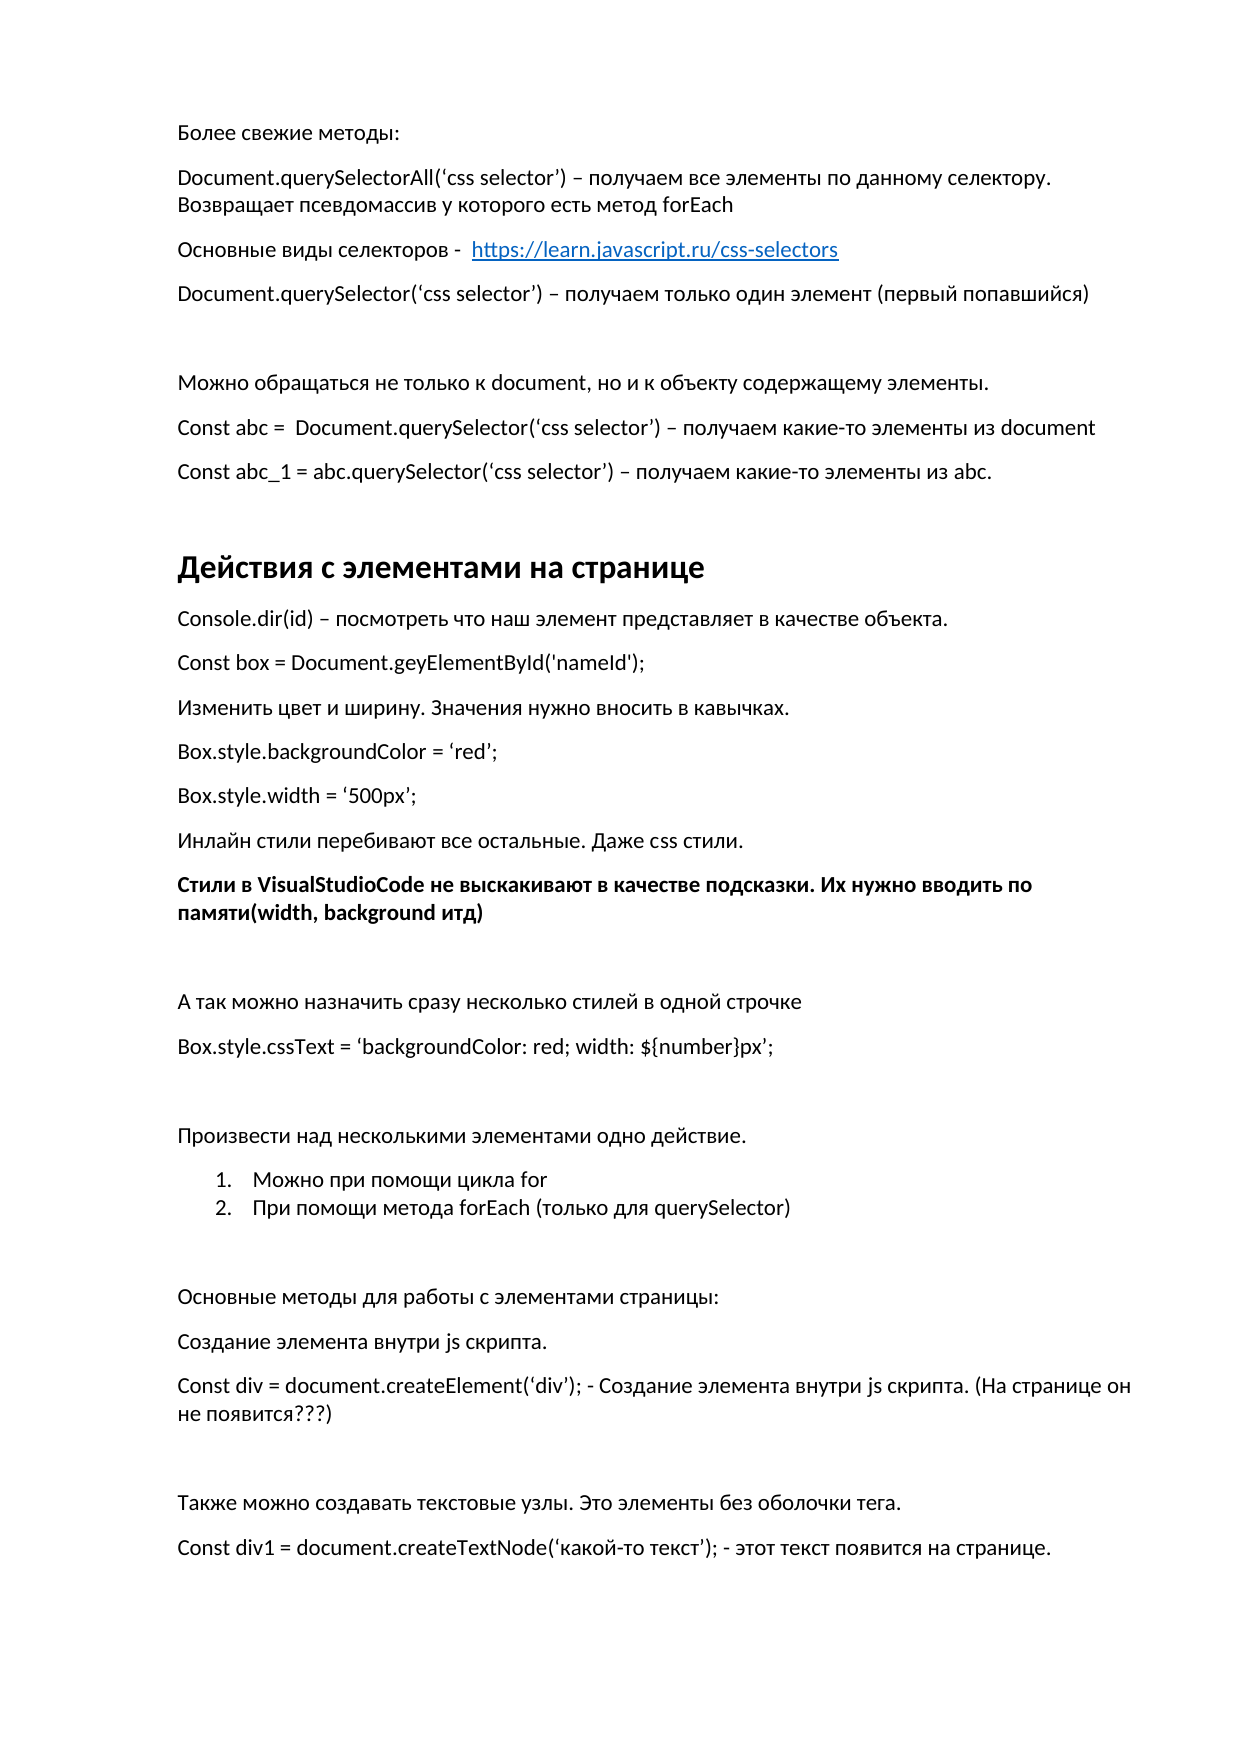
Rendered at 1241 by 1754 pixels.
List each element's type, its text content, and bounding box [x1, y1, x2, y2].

text Document.querySelectorAll(‘css selector’) – получаем все элементы по данному селектору. Возвращает псевдомассив у которого есть метод forEach [177, 163, 1152, 219]
text Const box = Document.geyElementById('nameId'); [177, 648, 1152, 676]
text Изменить цвет и ширину. Значения нужно вносить в кавычках. [177, 693, 1152, 721]
text Const div = document.createElement(‘div’); - Создание элемента внутри js скрипта. (На странице он не появится???) [177, 1371, 1152, 1427]
text Box.style.width = ‘500px’; [177, 782, 1152, 809]
text Document.querySelector(‘css selector’) – получаем только один элемент (первый попавшийся) [177, 279, 1152, 308]
text Основные методы для работы с элементами страницы: [177, 1282, 1152, 1310]
text Произвести над несколькими элементами одно действие. [177, 1121, 1152, 1149]
text Создание элемента внутри js скрипта. [177, 1327, 1152, 1355]
text Const div1 = document.createTextNode(‘какой-то текст’); - этот текст появится на странице. [177, 1533, 1152, 1561]
text Более свежие методы: [177, 118, 1152, 146]
text Можно обращаться не только к document, но и к объекту содержащему элементы. [177, 368, 1152, 397]
text Box.style.cssText = ‘backgroundColor: red; width: ${number}px’; [177, 1032, 1152, 1060]
text Const abc_1 = abc.querySelector(‘css selector’) – получаем какие-то элементы из abc. [177, 457, 1152, 486]
text Действия с элементами на странице [177, 546, 1152, 587]
text Также можно создавать текстовые узлы. Это элементы без оболочки тега. [177, 1488, 1152, 1516]
list Можно при помощи цикла for [215, 1165, 1152, 1193]
text А так можно назначить сразу несколько стилей в одной строчке [177, 987, 1152, 1016]
text Console.dir(id) – посмотреть что наш элемент представляет в качестве объекта. [177, 604, 1152, 632]
list При помощи метода forEach (только для querySelector) [215, 1193, 1152, 1221]
text Box.style.backgroundColor = ‘red’; [177, 737, 1152, 765]
text Стили в VisualStudioCode не выскакивают в качестве подсказки. Их нужно вводить по памяти(width, background итд) [177, 871, 1152, 927]
text Основные виды селекторов - https://learn.javascript.ru/css-selectors [177, 235, 1152, 263]
text Const abc = Document.querySelector(‘css selector’) – получаем какие-то элементы из document [177, 413, 1152, 441]
text Инлайн стили перебивают все остальные. Даже сss стили. [177, 826, 1152, 854]
